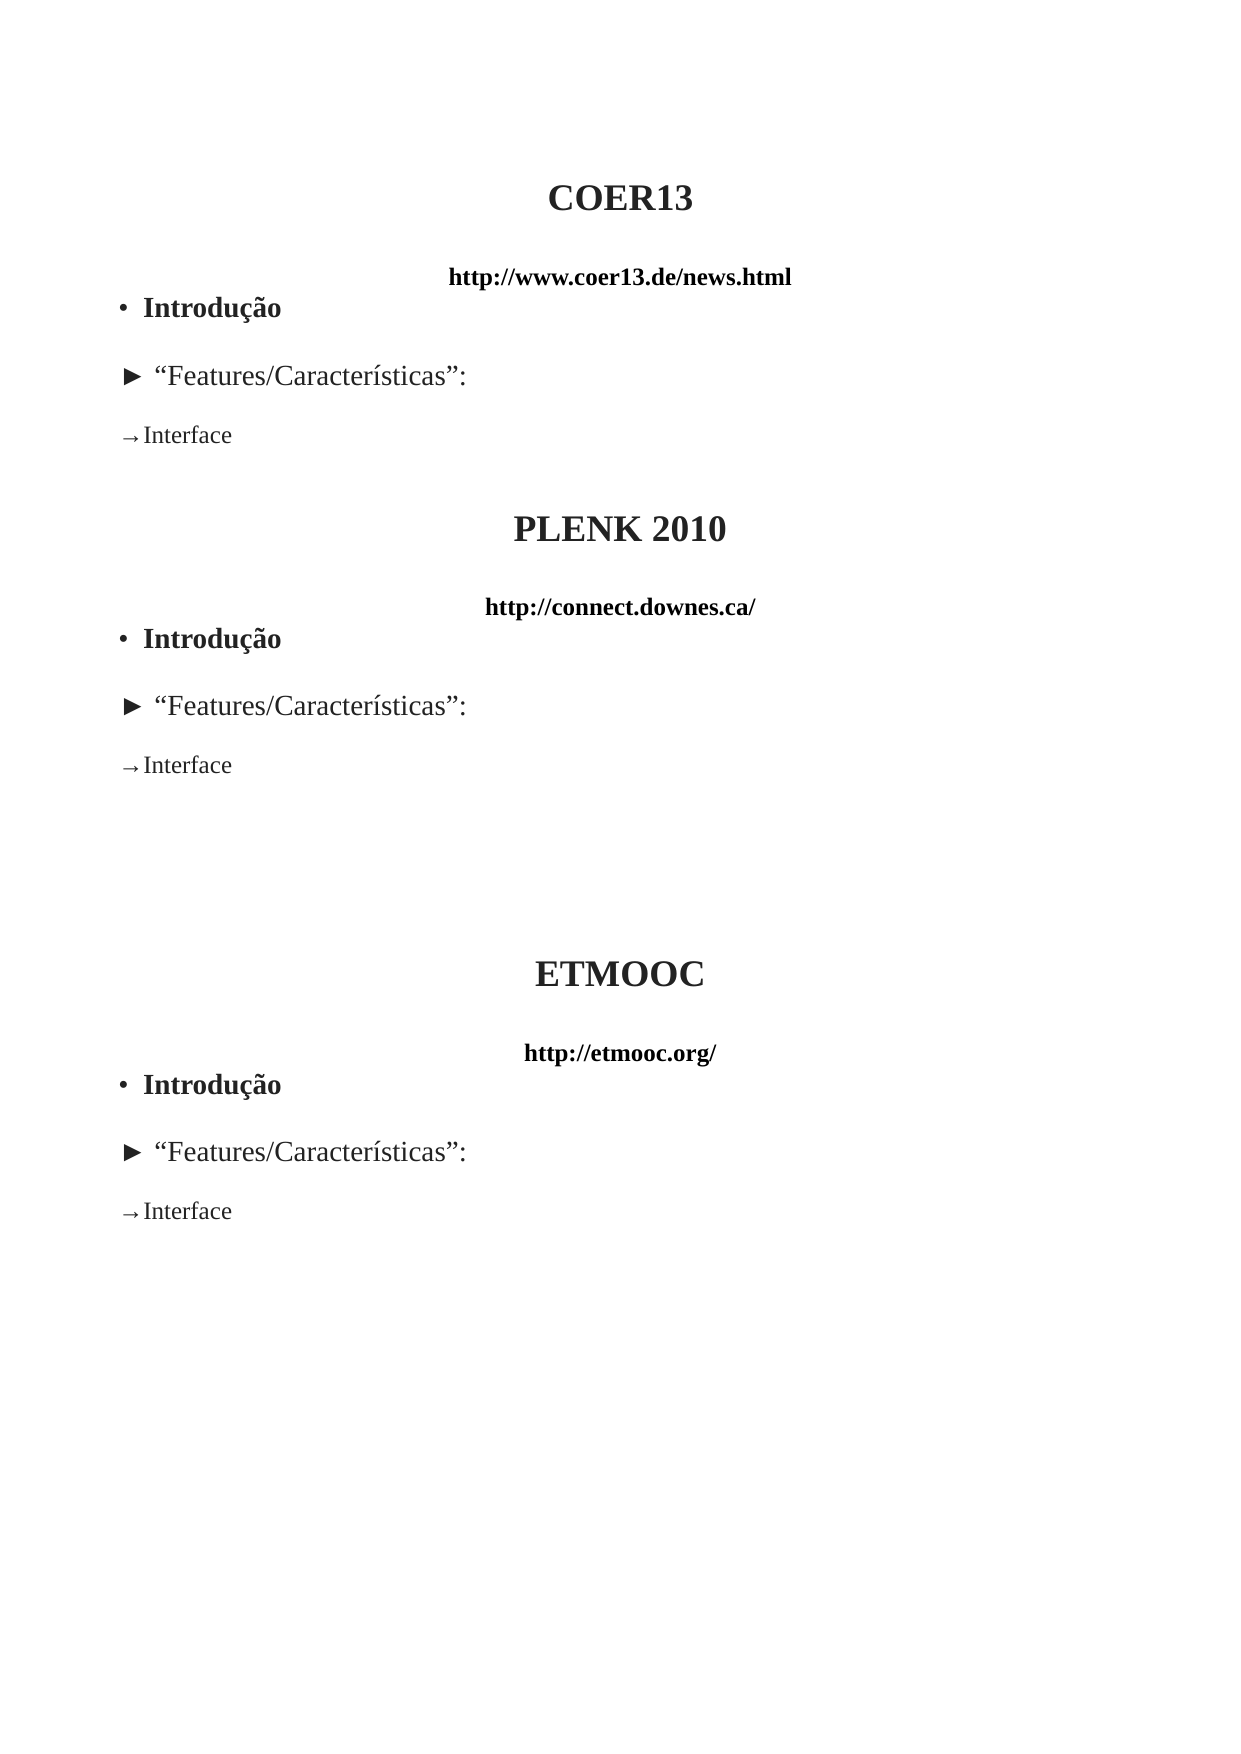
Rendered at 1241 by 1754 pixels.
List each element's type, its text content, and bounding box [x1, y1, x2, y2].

text http://connect.downes.ca/ [118, 592, 1122, 621]
text COER13 [118, 176, 1122, 219]
text • Introdução [118, 1067, 1122, 1100]
text ► “Features/Características”: [118, 358, 1122, 391]
text ► “Features/Características”: [118, 1134, 1122, 1167]
text ► “Features/Características”: [118, 688, 1122, 722]
text http://etmooc.org/ [118, 1038, 1122, 1067]
text →Interface [118, 751, 1122, 779]
text http://www.coer13.de/news.html [118, 262, 1122, 291]
text • Introdução [118, 291, 1122, 324]
text →Interface [118, 1196, 1122, 1225]
text ETMOOC [118, 952, 1122, 995]
text →Interface [118, 420, 1122, 449]
text PLENK 2010 [118, 506, 1122, 549]
text • Introdução [118, 621, 1122, 655]
